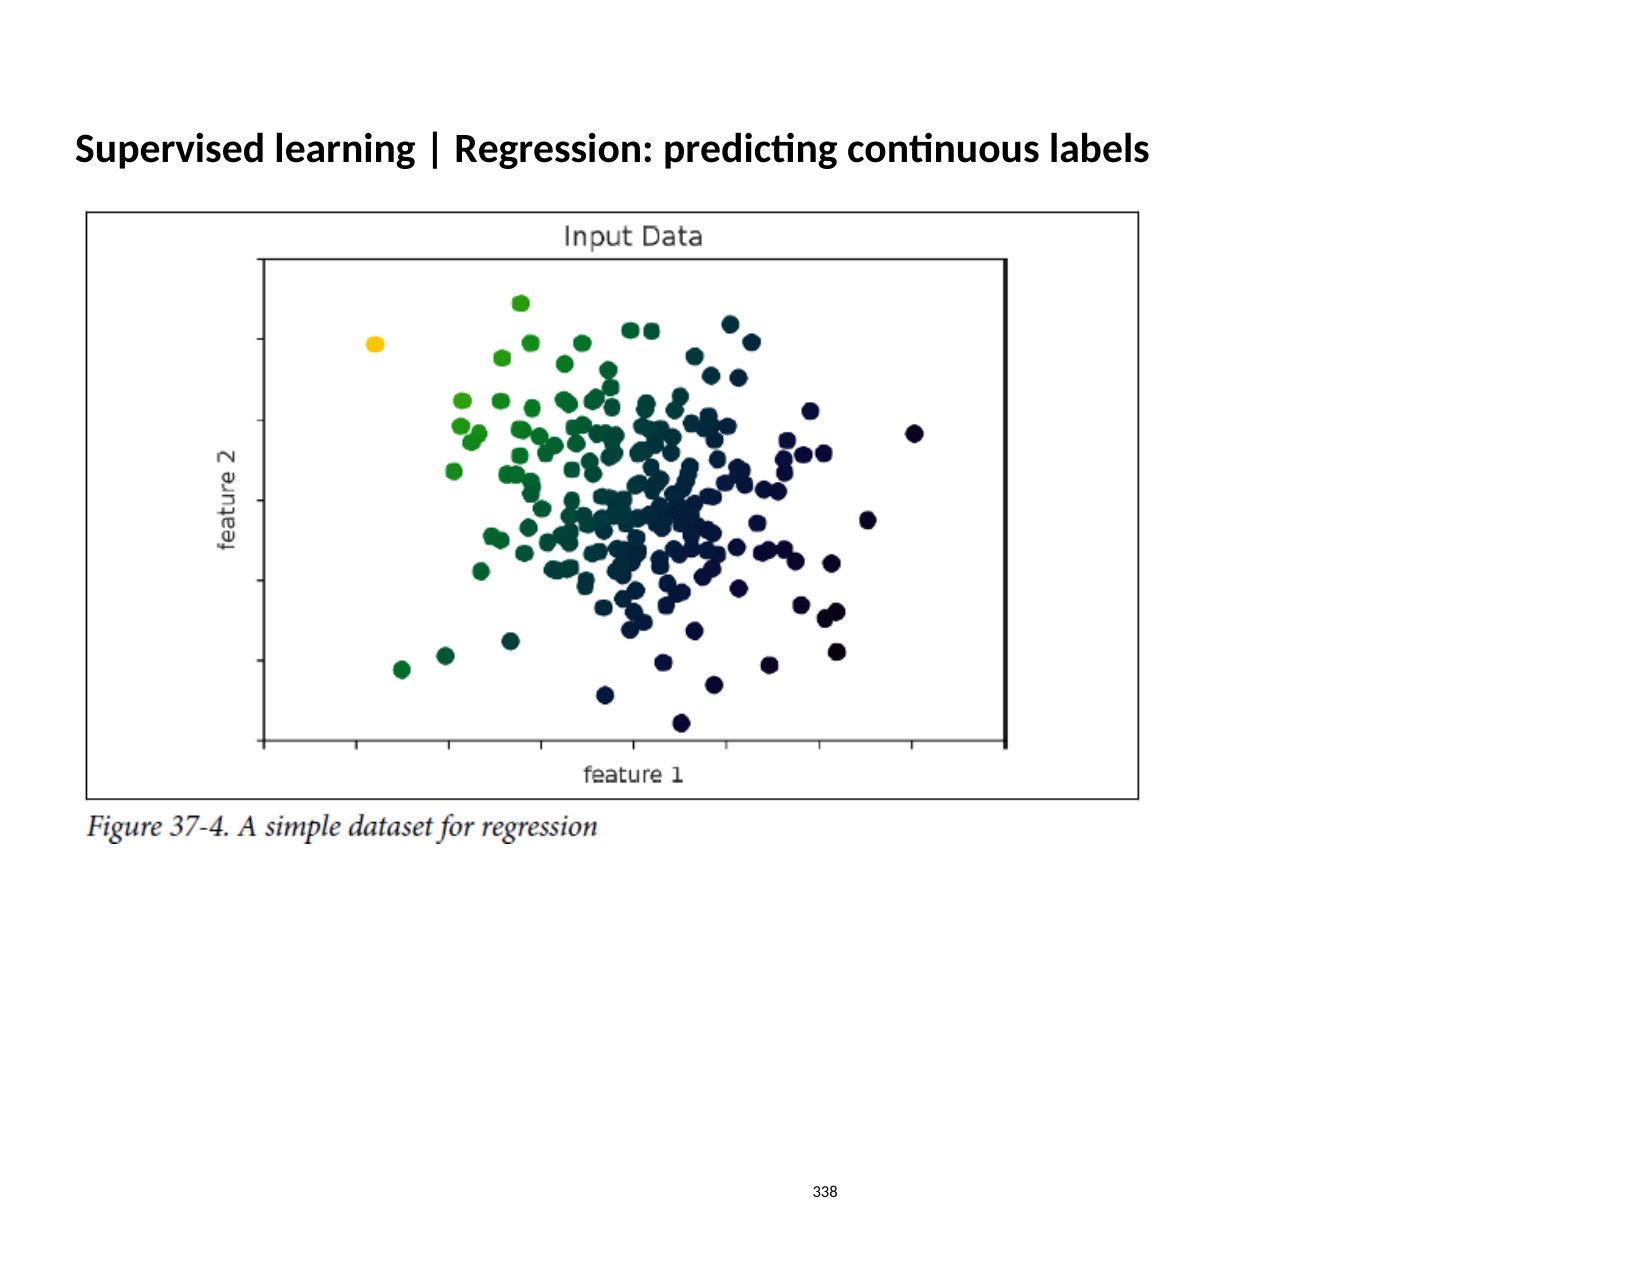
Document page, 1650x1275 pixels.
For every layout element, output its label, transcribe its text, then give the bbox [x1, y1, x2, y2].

text Supervised learning | Regression: predicting continuous labels [75, 122, 1575, 173]
picture [75, 193, 1155, 844]
